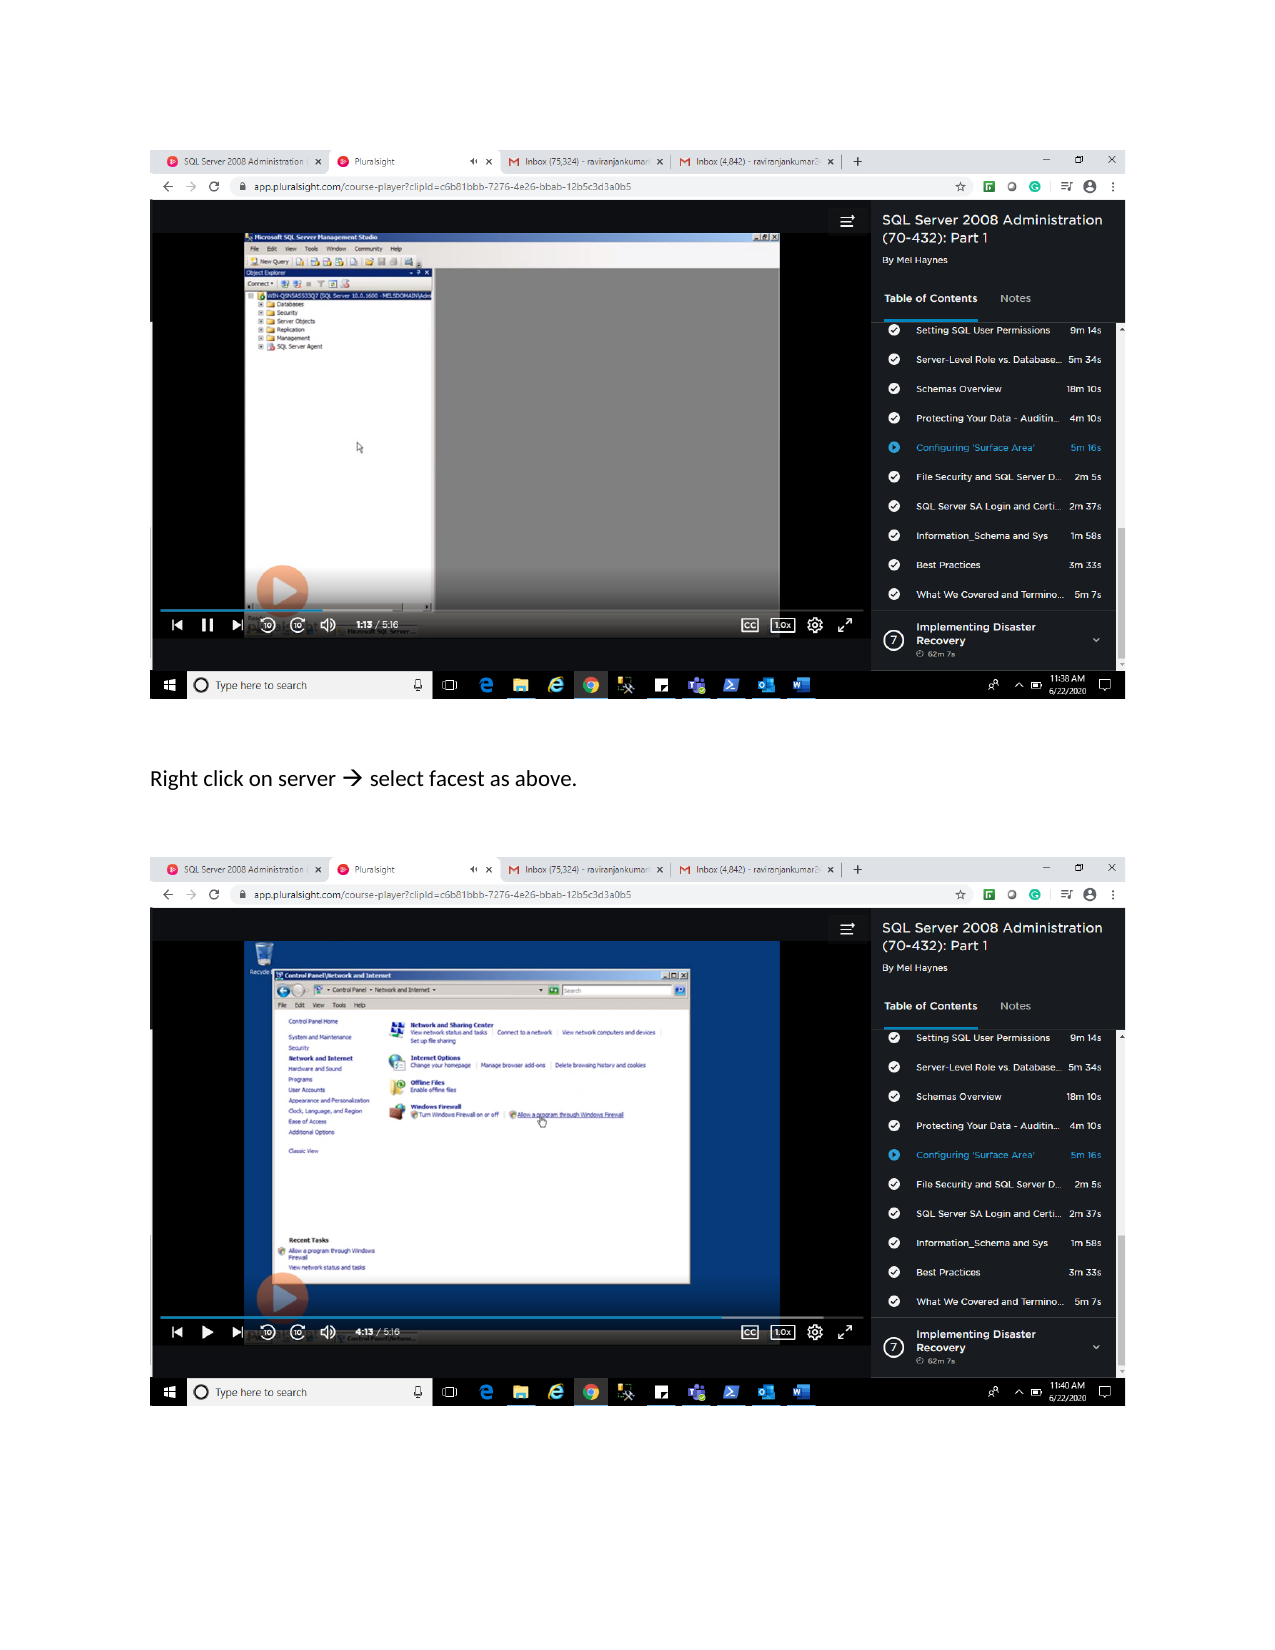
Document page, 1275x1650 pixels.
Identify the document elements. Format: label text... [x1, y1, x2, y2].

picture [150, 857, 1125, 1406]
text Right click on server select facest as above. [150, 764, 1125, 792]
picture [150, 150, 1125, 699]
